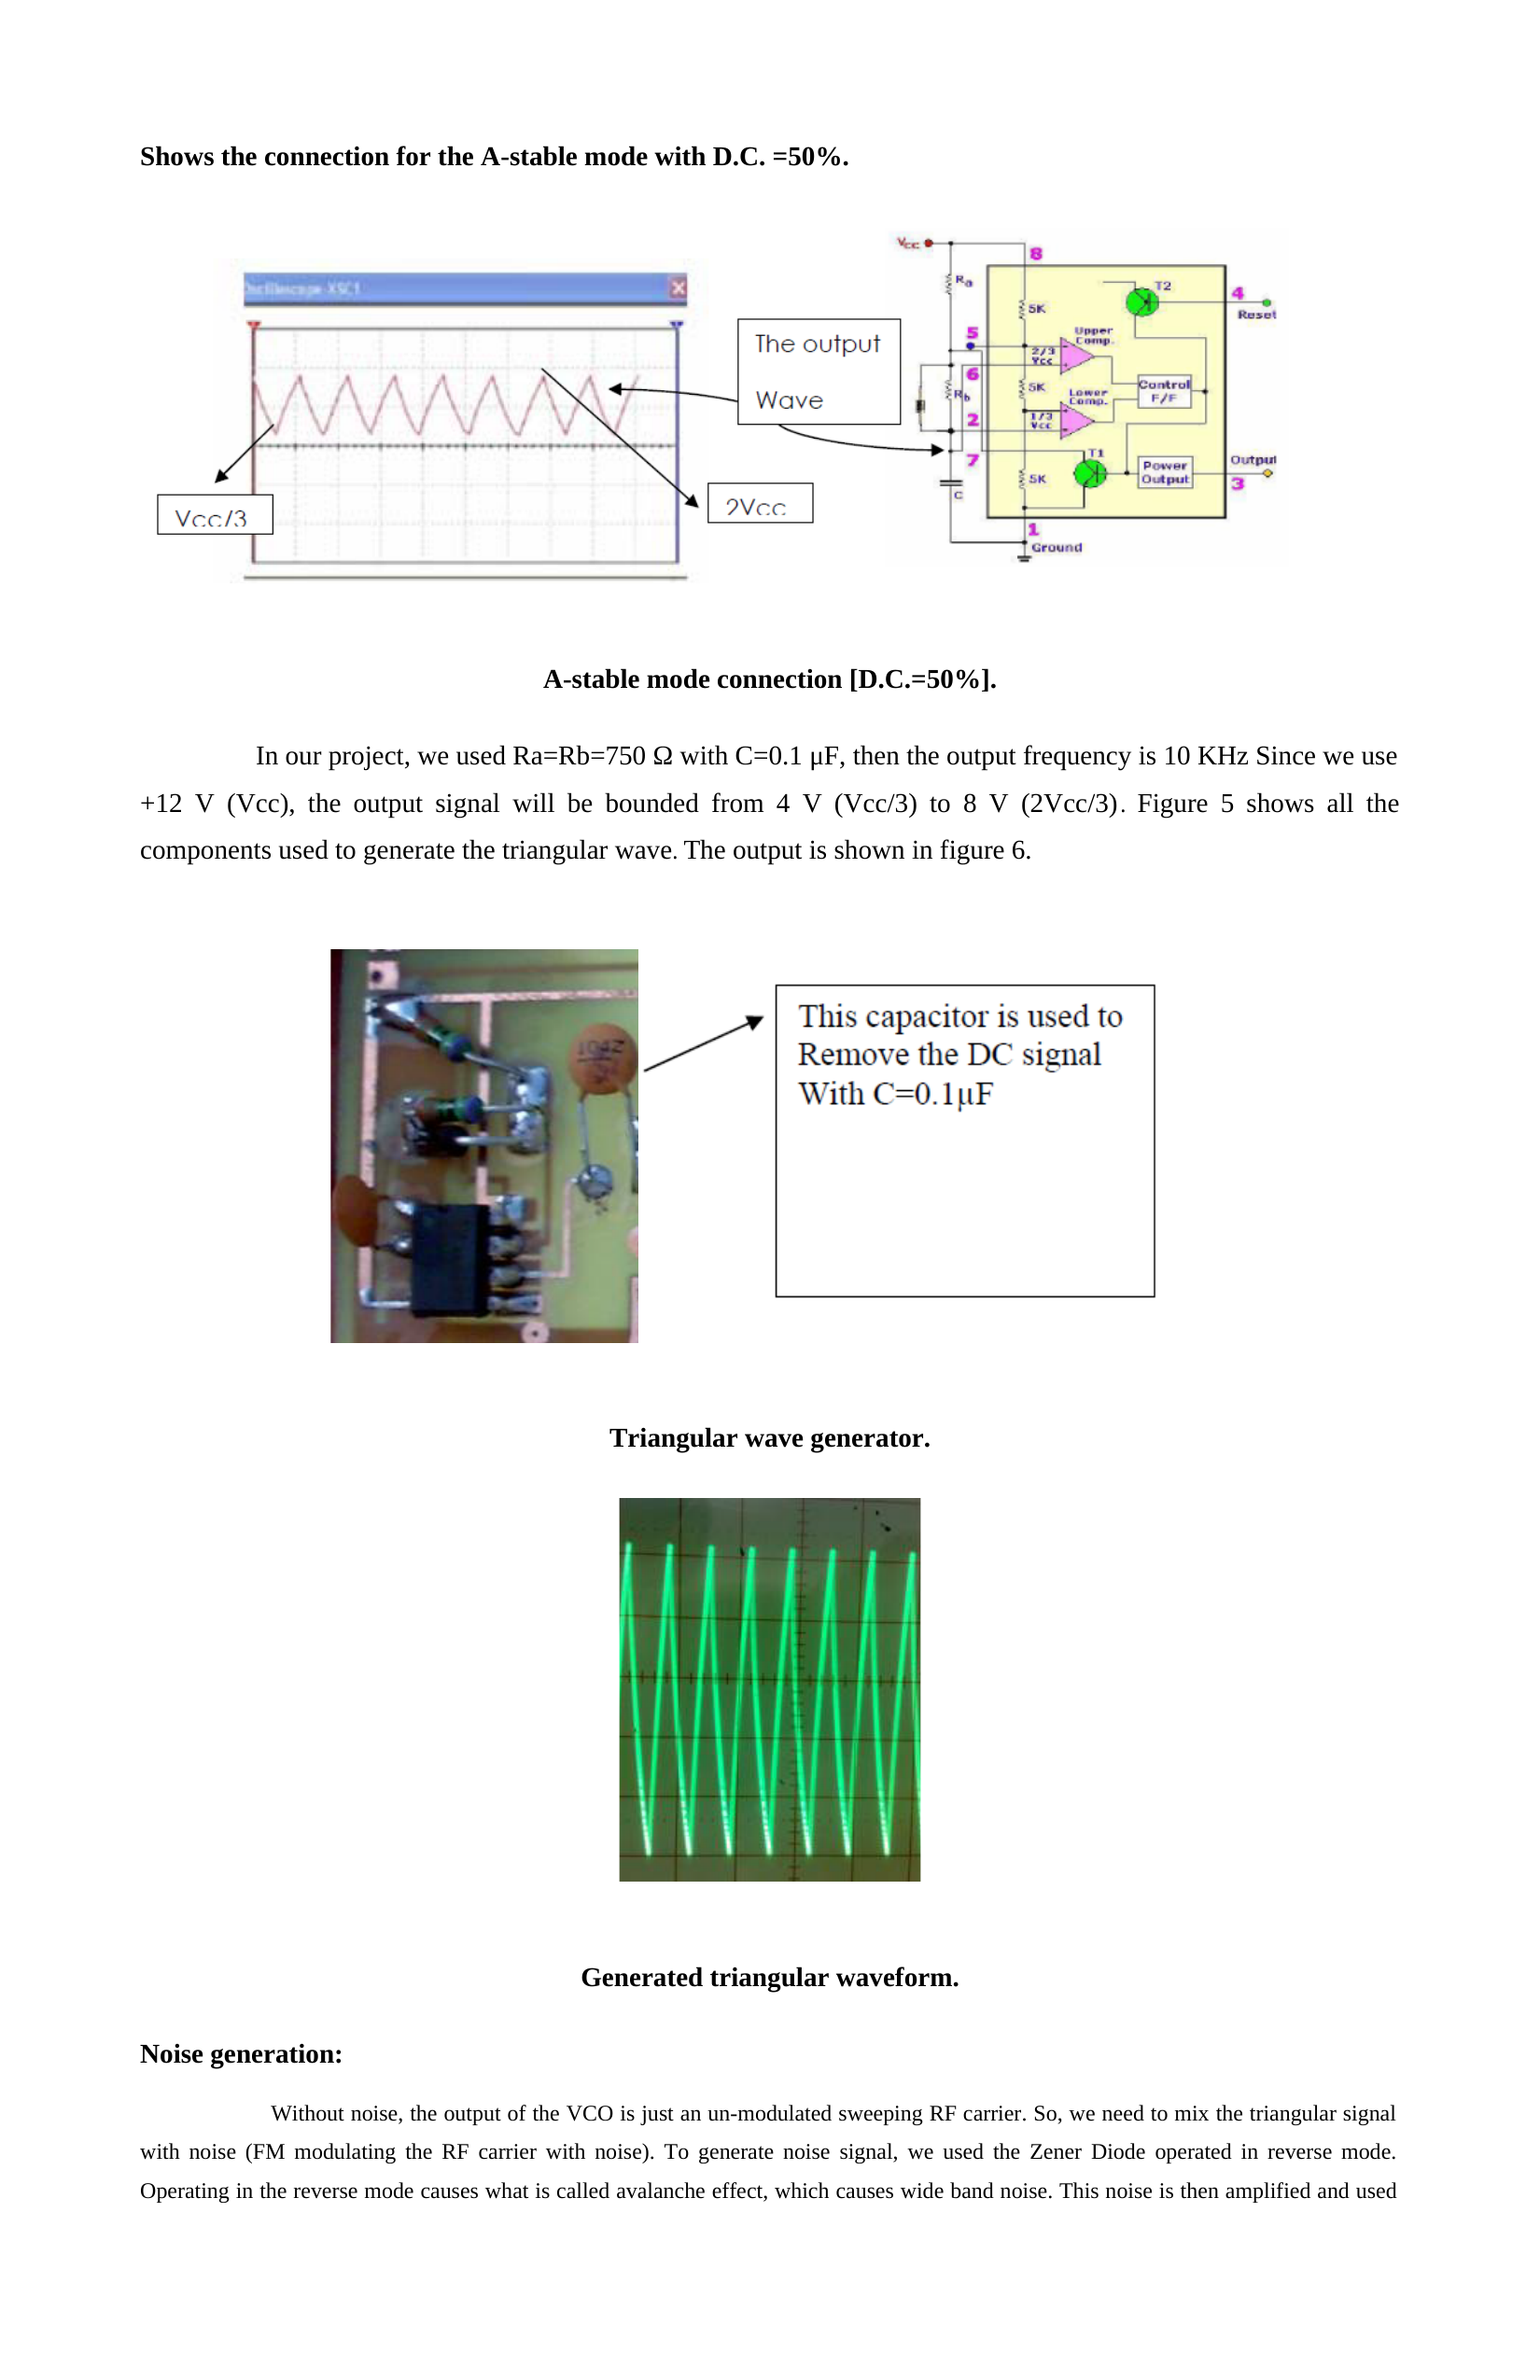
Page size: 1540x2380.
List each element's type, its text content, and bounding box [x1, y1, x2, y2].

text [140, 2100, 1400, 2203]
picture [140, 220, 1400, 583]
text In our project, we used Ra=Rb=750 Ω with C=0.1 μF, then the output frequency is 10 KHz Since we use +12 V (Vcc), the output signal will be bounded from 4 V (Vcc/3) to 8 V (2Vcc/3). Figure 5 shows all the components used to generate the triangular wave. The output is shown in figure 6. [140, 739, 1400, 865]
text Triangular wave generator. [140, 1421, 1400, 1453]
text A-stable mode connection [D.C.=50%]. [140, 663, 1400, 694]
text Shows the connection for the A-stable mode with D.C. =50%. [140, 140, 1400, 171]
text Generated triangular waveform. [140, 1961, 1400, 1992]
picture [638, 959, 1210, 1343]
text Noise generation: [140, 2037, 1400, 2068]
